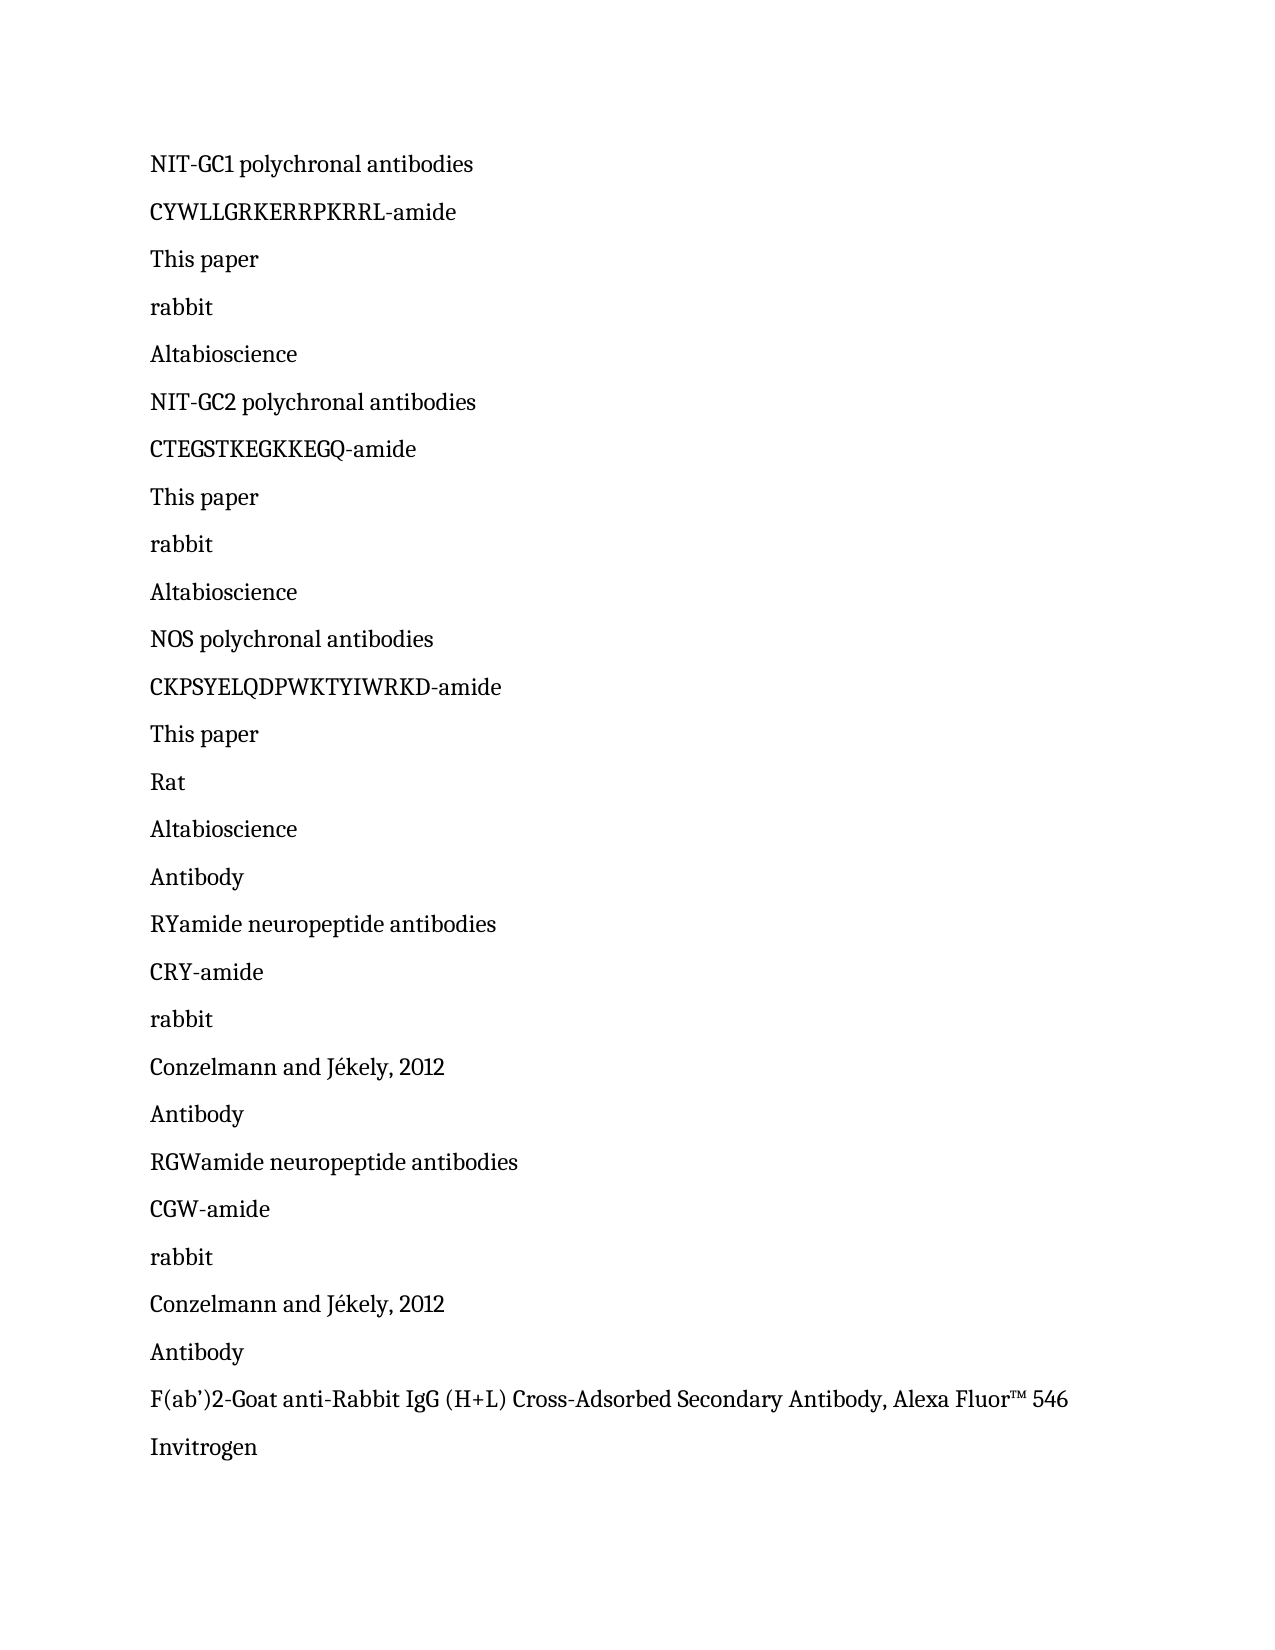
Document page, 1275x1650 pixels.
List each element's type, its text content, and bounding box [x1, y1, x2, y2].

text Antibody [150, 1100, 1125, 1129]
text Antibody [150, 1337, 1125, 1366]
text rabbit [150, 292, 1125, 321]
text This paper [150, 720, 1125, 749]
text NOS polychronal antibodies [150, 625, 1125, 654]
text NIT-GC1 polychronal antibodies [150, 150, 1125, 179]
text CGW-amide [150, 1195, 1125, 1224]
text NIT-GC2 polychronal antibodies [150, 387, 1125, 416]
text CKPSYELQDPWKTYIWRKD-amide [150, 672, 1125, 701]
text Conzelmann and Jékely, 2012 [150, 1290, 1125, 1319]
text rabbit [150, 1005, 1125, 1034]
text Conzelmann and Jékely, 2012 [150, 1052, 1125, 1081]
text rabbit [150, 1242, 1125, 1271]
text CRY-amide [150, 957, 1125, 986]
text Antibody [150, 862, 1125, 891]
text F(ab’)2-Goat anti-Rabbit IgG (H+L) Cross-Adsorbed Secondary Antibody, Alexa Fluor™ 546 [150, 1385, 1125, 1414]
text Altabioscience [150, 340, 1125, 369]
text RYamide neuropeptide antibodies [150, 910, 1125, 939]
text rabbit [150, 530, 1125, 559]
text Altabioscience [150, 577, 1125, 606]
text RGWamide neuropeptide antibodies [150, 1147, 1125, 1176]
text Invitrogen [150, 1432, 1125, 1461]
text This paper [150, 245, 1125, 274]
text CTEGSTKEGKKEGQ-amide [150, 435, 1125, 464]
text This paper [150, 482, 1125, 511]
text CYWLLGRKERRPKRRL-amide [150, 197, 1125, 226]
text Altabioscience [150, 815, 1125, 844]
text Rat [150, 767, 1125, 796]
